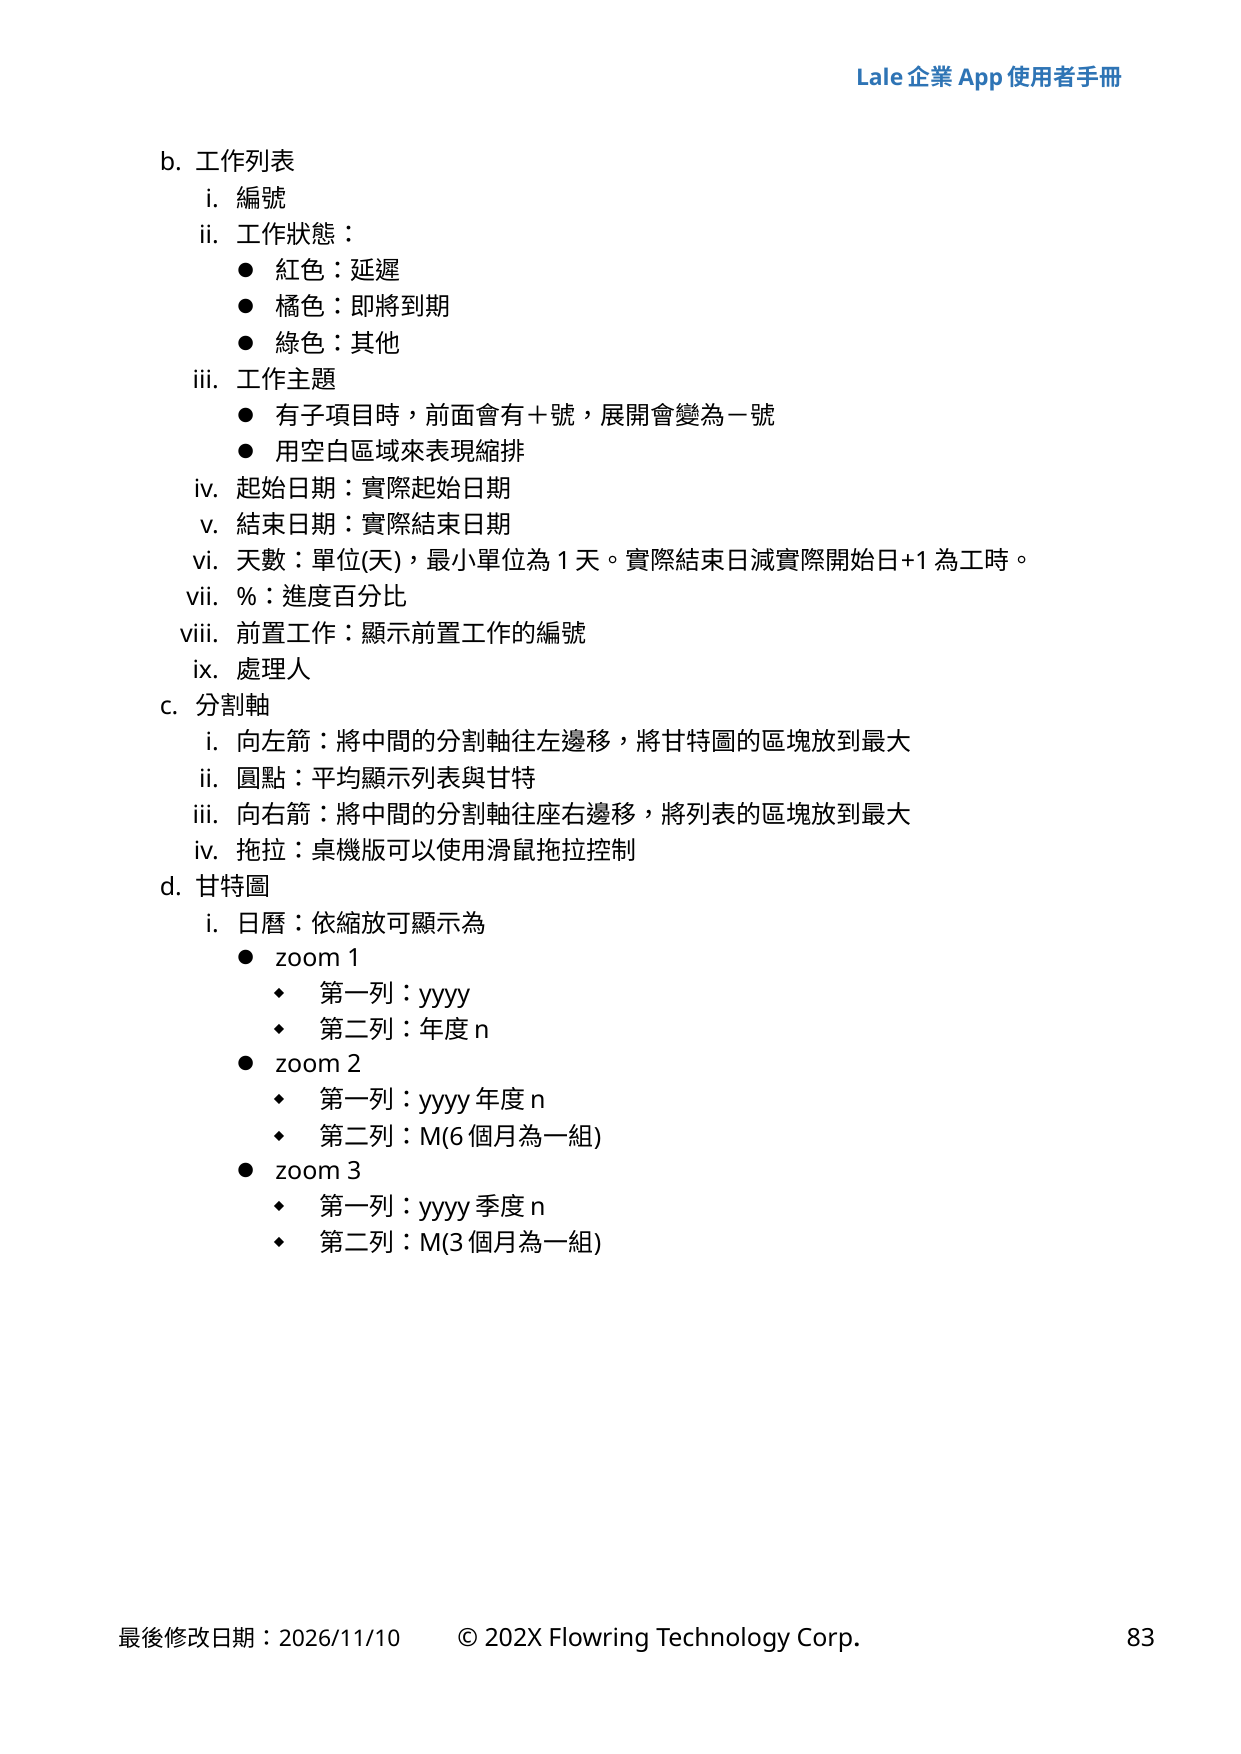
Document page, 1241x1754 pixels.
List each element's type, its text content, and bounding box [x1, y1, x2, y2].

list 前置工作：顯示前置工作的編號 [218, 613, 1122, 649]
list 橘色：即將到期 [236, 287, 1122, 323]
list 甘特圖 [159, 867, 1122, 903]
list 第二列：M(3個月為一組) [272, 1223, 1122, 1259]
list zoom 3 [236, 1152, 1122, 1186]
list 工作主題 [218, 359, 1122, 396]
list 日曆：依縮放可顯示為 [218, 903, 1122, 939]
list 分割軸 [159, 686, 1122, 722]
list 第二列：年度n [272, 1009, 1122, 1046]
list 有子項目時，前面會有＋號，展開會變為－號 [236, 396, 1122, 432]
list 紅色：延遲 [236, 251, 1122, 287]
list 工作狀態： [218, 214, 1122, 251]
list 向左箭：將中間的分割軸往左邊移，將甘特圖的區塊放到最大 [218, 722, 1122, 758]
list 第一列：yyyy季度n [272, 1186, 1122, 1223]
list 工作列表 [159, 142, 1122, 178]
list 圓點：平均顯示列表與甘特 [218, 758, 1122, 794]
list 第一列：yyyy [272, 973, 1122, 1009]
list 起始日期：實際起始日期 [218, 468, 1122, 504]
list zoom 1 [236, 939, 1122, 973]
list 綠色：其他 [236, 323, 1122, 359]
list 天數：單位(天)，最小單位為1天。實際結束日減實際開始日+1為工時。 [218, 541, 1122, 577]
list 拖拉：桌機版可以使用滑鼠拖拉控制 [218, 831, 1122, 867]
list 向右箭：將中間的分割軸往座右邊移，將列表的區塊放到最大 [218, 794, 1122, 831]
list 用空白區域來表現縮排 [236, 432, 1122, 468]
list zoom 2 [236, 1046, 1122, 1080]
list 第二列：M(6個月為一組) [272, 1116, 1122, 1152]
list 編號 [218, 178, 1122, 214]
list 處理人 [218, 649, 1122, 686]
list 結束日期：實際結束日期 [218, 504, 1122, 541]
list 第一列：yyyy年度n [272, 1080, 1122, 1116]
list %：進度百分比 [218, 577, 1122, 613]
